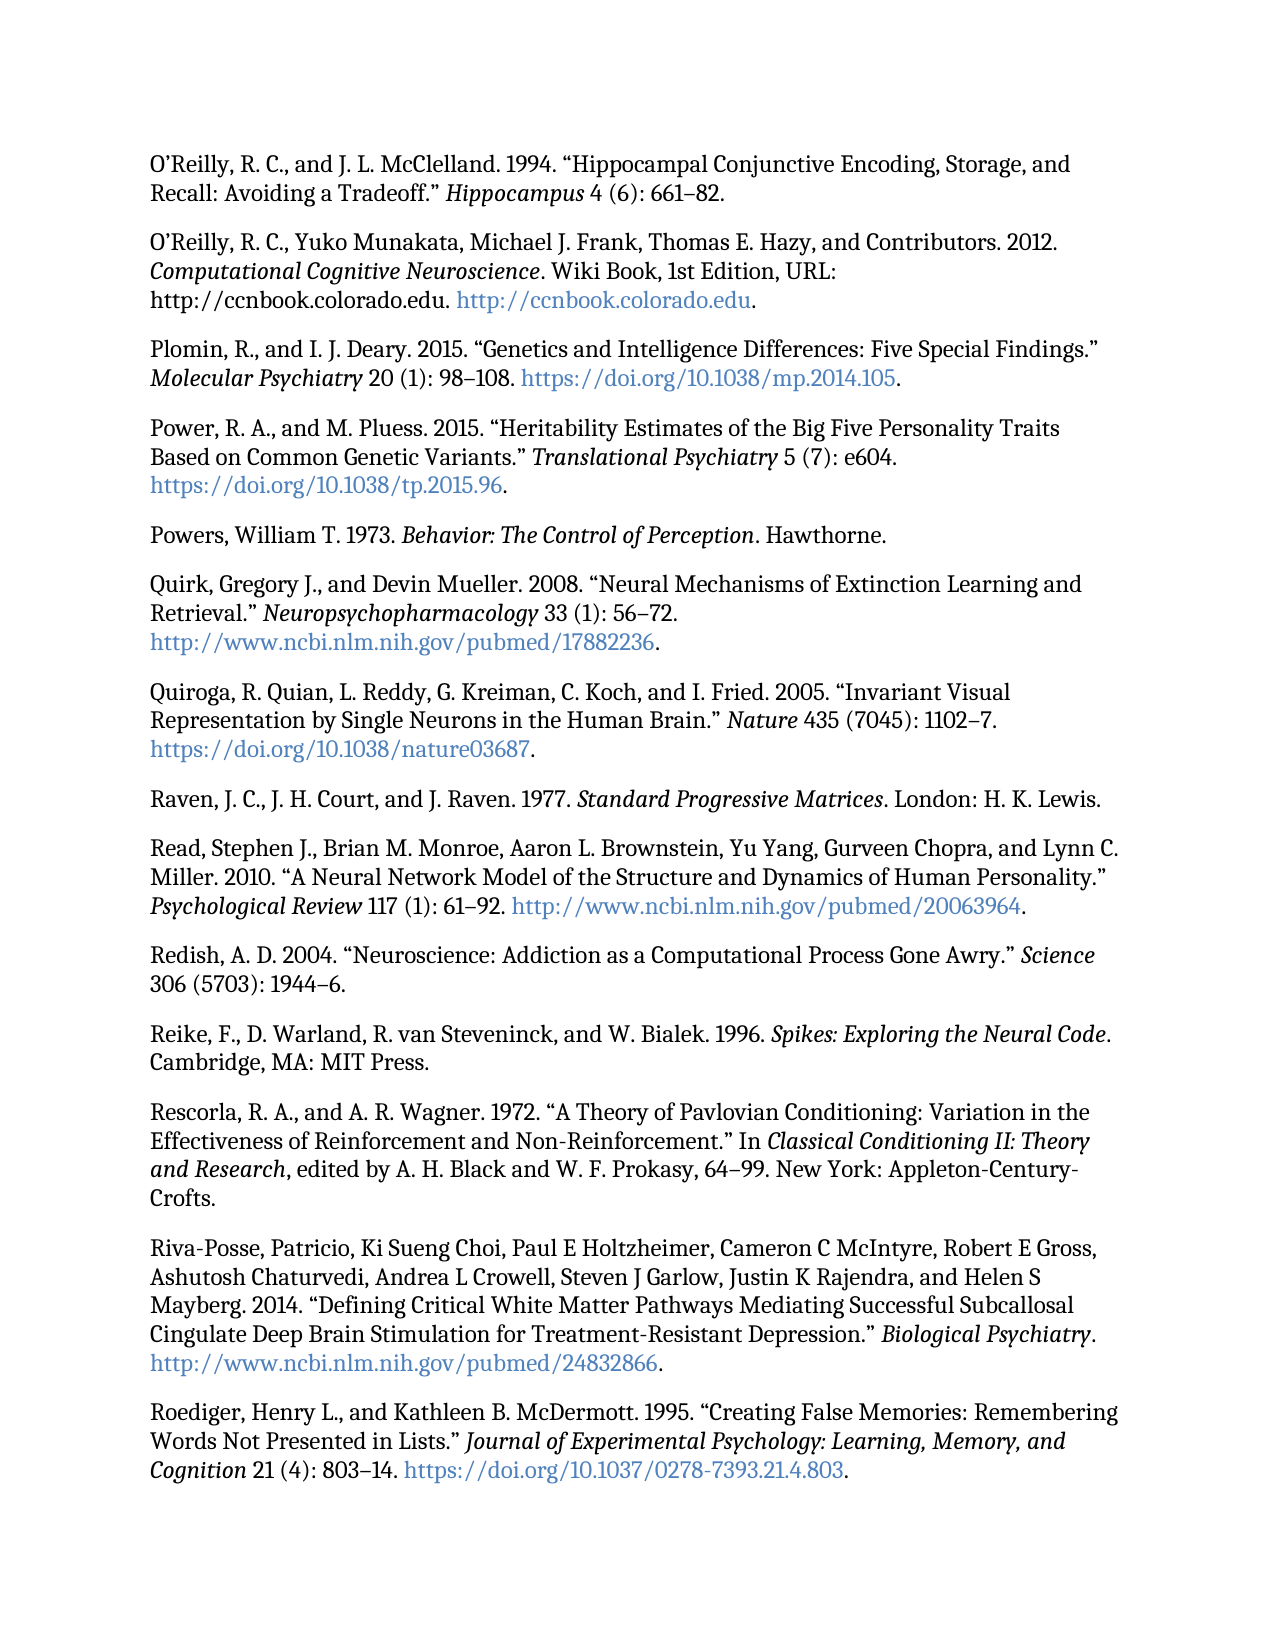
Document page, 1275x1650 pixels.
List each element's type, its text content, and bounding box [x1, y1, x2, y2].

text Read, Stephen J., Brian M. Monroe, Aaron L. Brownstein, Yu Yang, Gurveen Chopra, and Lynn C. Miller. 2010. “A Neural Network Model of the Structure and Dynamics of Human Personality.” Psychological Review 117 (1): 61–92. http://www.ncbi.nlm.nih.gov/pubmed/20063964. [150, 834, 1125, 920]
text Riva-Posse, Patricio, Ki Sueng Choi, Paul E Holtzheimer, Cameron C McIntyre, Robert E Gross, Ashutosh Chaturvedi, Andrea L Crowell, Steven J Garlow, Justin K Rajendra, and Helen S Mayberg. 2014. “Defining Critical White Matter Pathways Mediating Successful Subcallosal Cingulate Deep Brain Stimulation for Treatment-Resistant Depression.” Biological Psychiatry. http://www.ncbi.nlm.nih.gov/pubmed/24832866. [150, 1234, 1125, 1377]
text Roediger, Henry L., and Kathleen B. McDermott. 1995. “Creating False Memories: Remembering Words Not Presented in Lists.” Journal of Experimental Psychology: Learning, Memory, and Cognition 21 (4): 803–14. https://doi.org/10.1037/0278-7393.21.4.803. [150, 1398, 1125, 1484]
text Powers, William T. 1973. Behavior: The Control of Perception. Hawthorne. [150, 521, 1125, 549]
text O’Reilly, R. C., Yuko Munakata, Michael J. Frank, Thomas E. Hazy, and Contributors. 2012. Computational Cognitive Neuroscience. Wiki Book, 1st Edition, URL: http://ccnbook.colorado.edu. http://ccnbook.colorado.edu. [150, 228, 1125, 314]
text Raven, J. C., J. H. Court, and J. Raven. 1977. Standard Progressive Matrices. London: H. K. Lewis. [150, 784, 1125, 813]
text O’Reilly, R. C., and J. L. McClelland. 1994. “Hippocampal Conjunctive Encoding, Storage, and Recall: Avoiding a Tradeoff.” Hippocampus 4 (6): 661–82. [150, 150, 1125, 207]
text Quiroga, R. Quian, L. Reddy, G. Kreiman, C. Koch, and I. Fried. 2005. “Invariant Visual Representation by Single Neurons in the Human Brain.” Nature 435 (7045): 1102–7. https://doi.org/10.1038/nature03687. [150, 677, 1125, 764]
text Redish, A. D. 2004. “Neuroscience: Addiction as a Computational Process Gone Awry.” Science 306 (5703): 1944–6. [150, 941, 1125, 999]
text Reike, F., D. Warland, R. van Steveninck, and W. Bialek. 1996. Spikes: Exploring the Neural Code. Cambridge, MA: MIT Press. [150, 1019, 1125, 1077]
text Plomin, R., and I. J. Deary. 2015. “Genetics and Intelligence Differences: Five Special Findings.” Molecular Psychiatry 20 (1): 98–108. https://doi.org/10.1038/mp.2014.105. [150, 335, 1125, 393]
text Power, R. A., and M. Pluess. 2015. “Heritability Estimates of the Big Five Personality Traits Based on Common Genetic Variants.” Translational Psychiatry 5 (7): e604. https://doi.org/10.1038/tp.2015.96. [150, 414, 1125, 500]
text Quirk, Gregory J., and Devin Mueller. 2008. “Neural Mechanisms of Extinction Learning and Retrieval.” Neuropsychopharmacology 33 (1): 56–72. http://www.ncbi.nlm.nih.gov/pubmed/17882236. [150, 570, 1125, 657]
text Rescorla, R. A., and A. R. Wagner. 1972. “A Theory of Pavlovian Conditioning: Variation in the Effectiveness of Reinforcement and Non-Reinforcement.” In Classical Conditioning II: Theory and Research, edited by A. H. Black and W. F. Prokasy, 64–99. New York: Appleton-Century-Crofts. [150, 1098, 1125, 1213]
